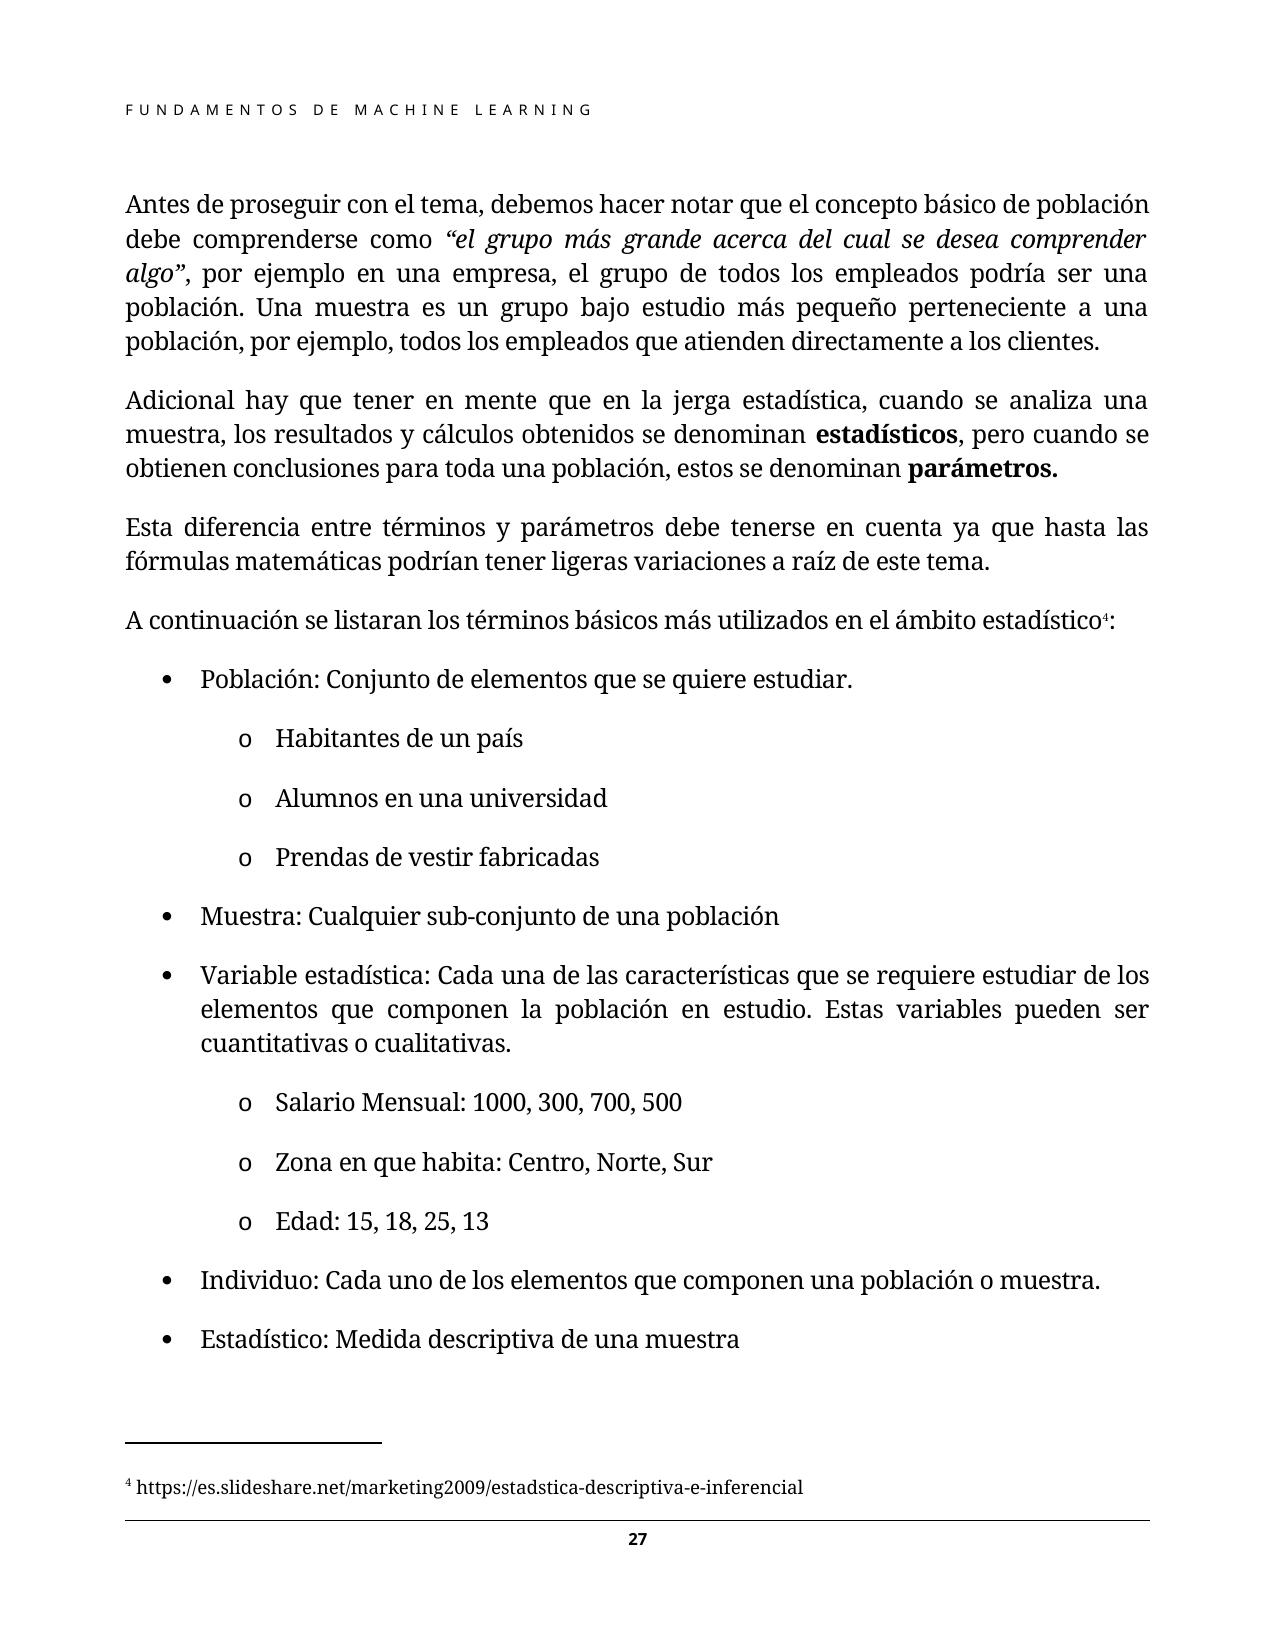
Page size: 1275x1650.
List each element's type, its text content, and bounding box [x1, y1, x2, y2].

list Edad: 15, 18, 25, 13 [238, 1203, 1150, 1238]
list Salario Mensual: 1000, 300, 700, 500 [238, 1085, 1150, 1119]
list Estadístico: Medida descriptiva de una muestra [163, 1322, 1150, 1356]
list Variable estadística: Cada una de las características que se requiere estudiar de los elementos que componen la población en estudio. Estas variables pueden ser cuantitativas o cualitativas. [163, 958, 1150, 1060]
text Antes de proseguir con el tema, debemos hacer notar que el concepto básico de población debe comprenderse como “el grupo más grande acerca del cual se desea comprender algo”, por ejemplo en una empresa, el grupo de todos los empleados podría ser una población. Una muestra es un grupo bajo estudio más pequeño perteneciente a una población, por ejemplo, todos los empleados que atienden directamente a los clientes. [125, 187, 1150, 357]
text Adicional hay que tener en mente que en la jerga estadística, cuando se analiza una muestra, los resultados y cálculos obtenidos se denominan estadísticos, pero cuando se obtienen conclusiones para toda una población, estos se denominan parámetros. [125, 382, 1150, 485]
text Esta diferencia entre términos y parámetros debe tenerse en cuenta ya que hasta las fórmulas matemáticas podrían tener ligeras variaciones a raíz de este tema. [125, 510, 1150, 578]
list Muestra: Cualquier sub-conjunto de una población [163, 899, 1150, 933]
list Zona en que habita: Centro, Norte, Sur [238, 1144, 1150, 1178]
text A continuación se listaran los términos básicos más utilizados en el ámbito estadístico: [125, 603, 1150, 637]
list Individuo: Cada uno de los elementos que componen una población o muestra. [163, 1263, 1150, 1297]
list Prendas de vestir fabricadas [238, 839, 1150, 874]
list Población: Conjunto de elementos que se quiere estudiar. [163, 662, 1150, 696]
list Alumnos en una universidad [238, 780, 1150, 814]
list Habitantes de un país [238, 721, 1150, 755]
